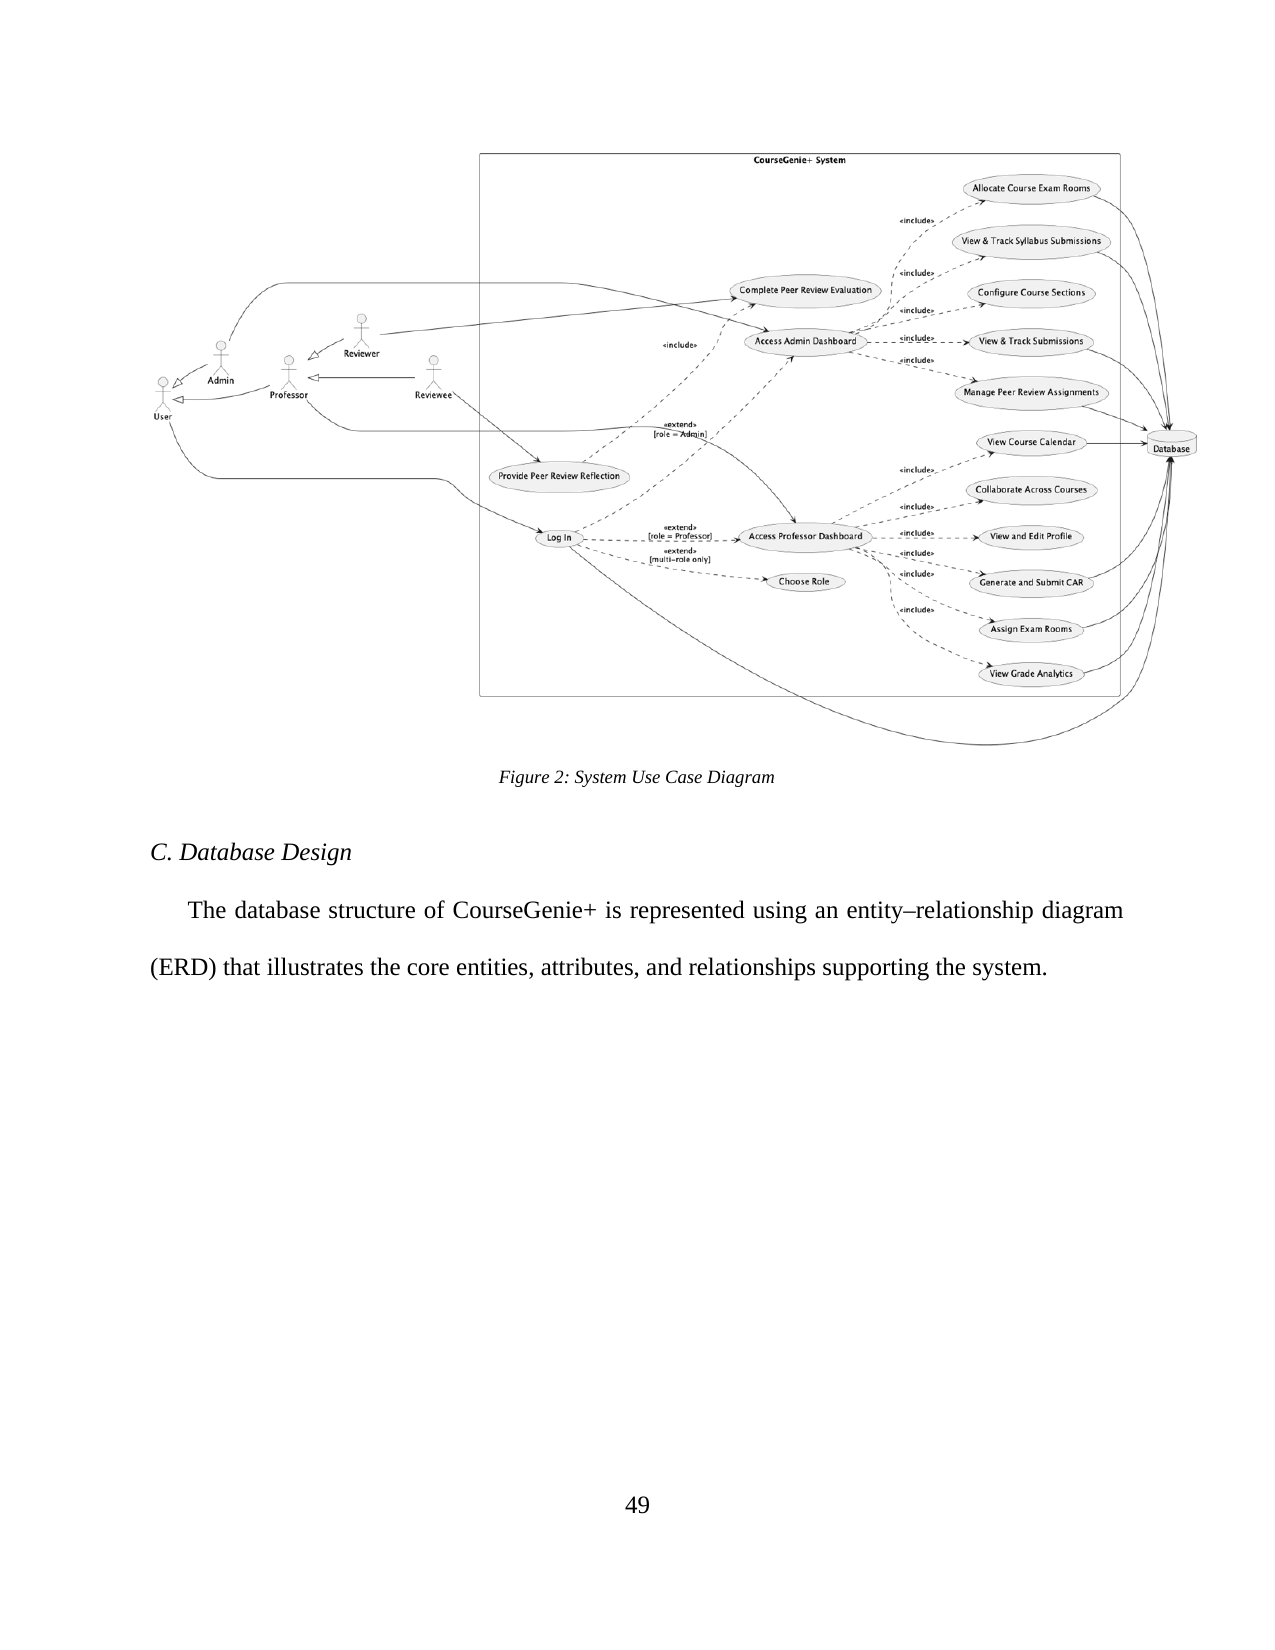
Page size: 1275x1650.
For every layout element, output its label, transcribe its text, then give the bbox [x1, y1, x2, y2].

subtitle C. Database Design [150, 837, 1125, 866]
text The database structure of CourseGenie+ is represented using an entity–relationship diagram (ERD) that illustrates the core entities, attributes, and relationships supporting the system. [150, 895, 1125, 981]
picture [150, 150, 1205, 767]
text Figure 2: System Use Case Diagram [150, 767, 1125, 788]
